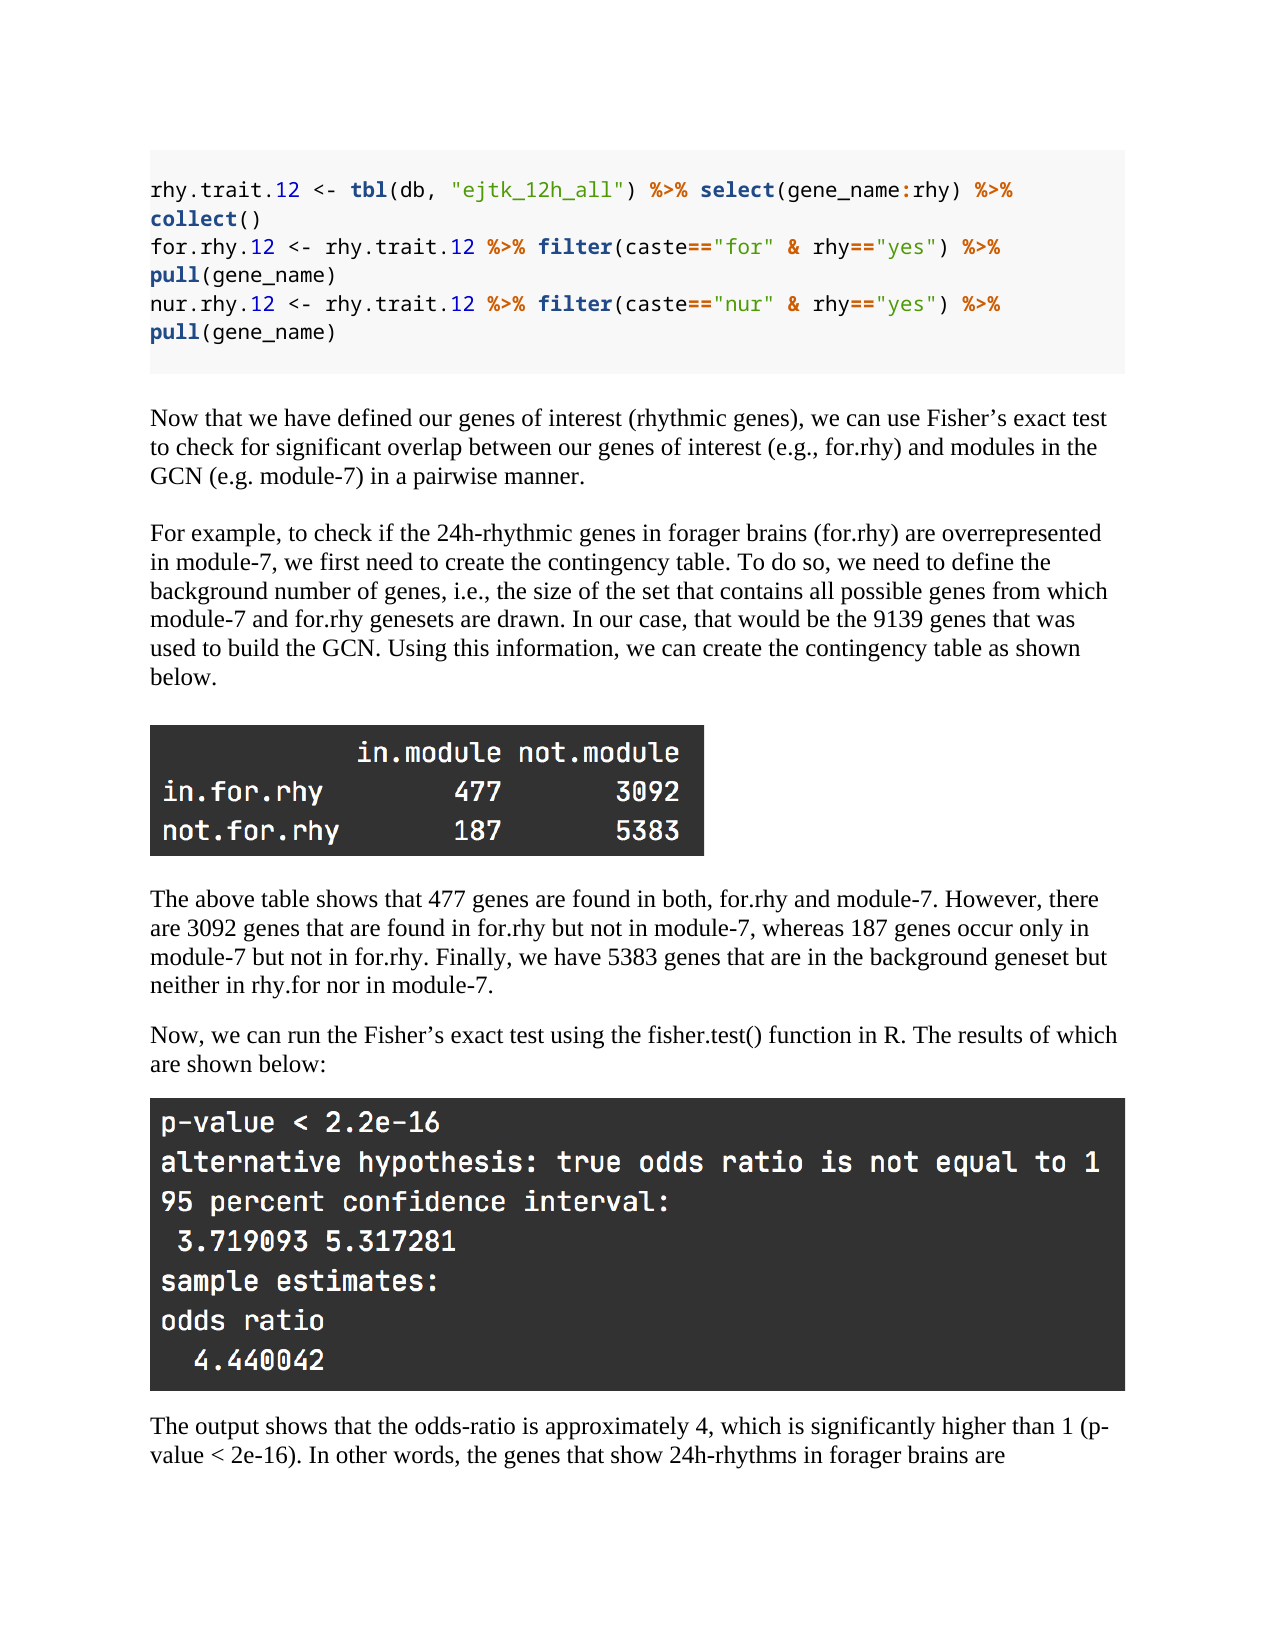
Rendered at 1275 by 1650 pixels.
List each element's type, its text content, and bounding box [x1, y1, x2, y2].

text The above table shows that 477 genes are found in both, for.rhy and module-7. However, there are 3092 genes that are found in for.rhy but not in module-7, whereas 187 genes occur only in module-7 but not in for.rhy. Finally, we have 5383 genes that are in the background geneset but neither in rhy.for nor in module-7. [150, 884, 1125, 999]
text Now that we have defined our genes of interest (rhythmic genes), we can use Fisher’s exact test to check for significant overlap between our genes of interest (e.g., for.rhy) and modules in the GCN (e.g. module-7) in a pairwise manner. [150, 403, 1125, 489]
text For example, to check if the 24h-rhythmic genes in forager brains (for.rhy) are overrepresented in module-7, we first need to create the contingency table. To do so, we need to define the background number of genes, i.e., the size of the set that contains all possible genes from which module-7 and for.rhy genesets are drawn. In our case, that would be the 9139 genes that was used to build the GCN. Using this information, we can create the contingency table as shown below. [150, 518, 1125, 691]
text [150, 150, 1125, 374]
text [150, 1411, 1125, 1468]
text Now, we can run the Fisher’s exact test using the fisher.test() function in R. The results of which are shown below: [150, 1020, 1125, 1077]
picture [150, 1098, 1125, 1391]
picture [150, 725, 705, 856]
